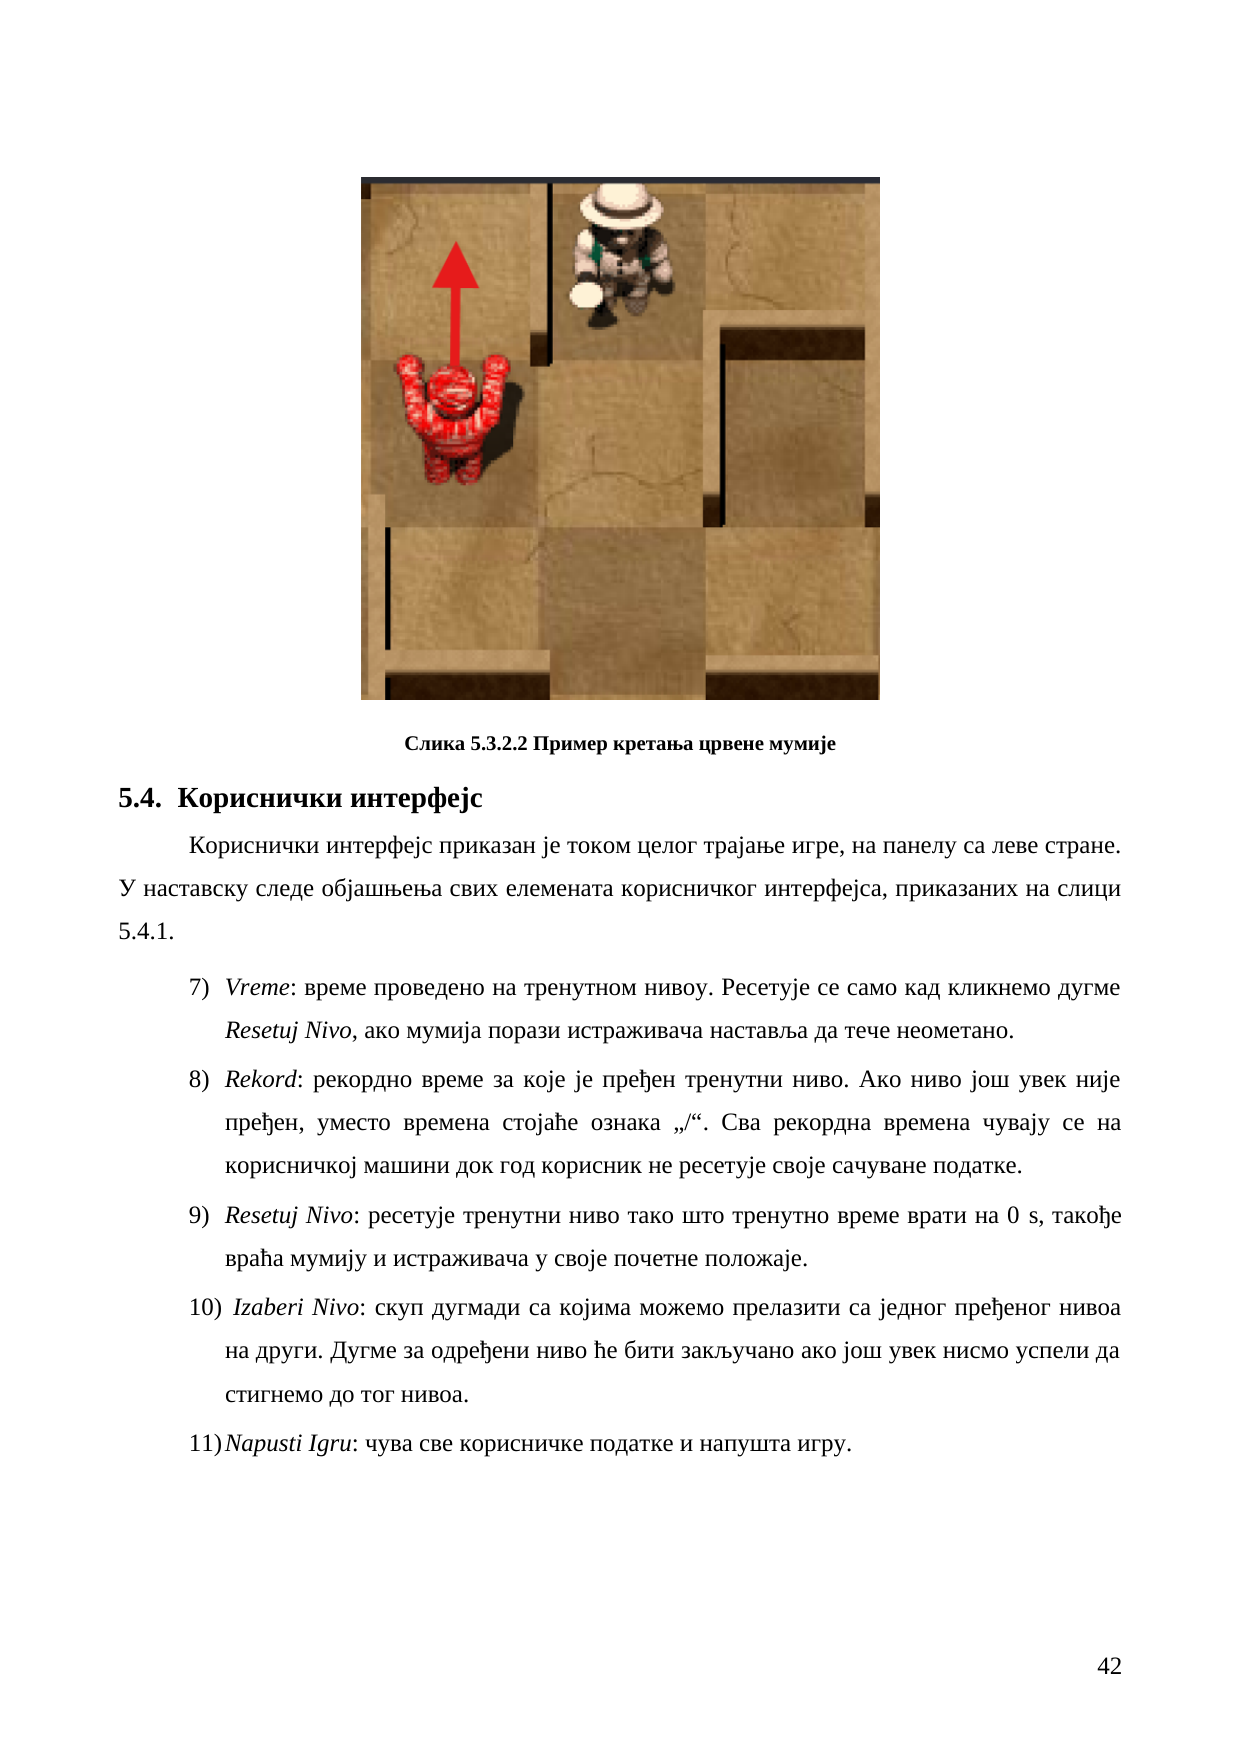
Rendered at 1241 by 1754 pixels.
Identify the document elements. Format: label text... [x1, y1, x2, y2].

text Napusti Igru: чува све корисничке податке и напушта игру. [189, 1428, 1122, 1457]
text Izaberi Nivo: скуп дугмади са којима можемо прелазити са једног пређеног нивоа на други. Дугме за одређени ниво ће бити закључано ако још увек нисмо успели да стигнемо до тог нивоа. [189, 1292, 1122, 1407]
text Vreme: време проведено на тренутном нивоу. Ресетује се само кад кликнемо дугме Resetuj Nivo, ако мумија порази истраживача наставља да тече неометано. [189, 972, 1122, 1044]
picture [360, 177, 880, 700]
text Кориснички интерфејс приказан је током целог трајање игре, на панелу са леве стране. У наставску следе објашњења свих елемената корисничког интерфејса, приказаних на слици 5.4.1. [118, 830, 1122, 945]
text Слика 5.3.2.2 Пример кретања црвене мумије [118, 731, 1122, 755]
text Resetuj Nivo: ресетује тренутни ниво тако што тренутно време врати на 0 s, такође враћа мумију и истраживача у своје почетне положаје. [189, 1200, 1122, 1272]
text Rekord: рекордно време за које је пређен тренутни ниво. Ако ниво још увек није пређен, уместо времена стојаће ознака „/“. Сва рекордна времена чувају се на корисничкој машини док год корисник не ресетује своје сачуване податке. [189, 1064, 1122, 1179]
text Кориснички интерфејс [118, 780, 1122, 813]
